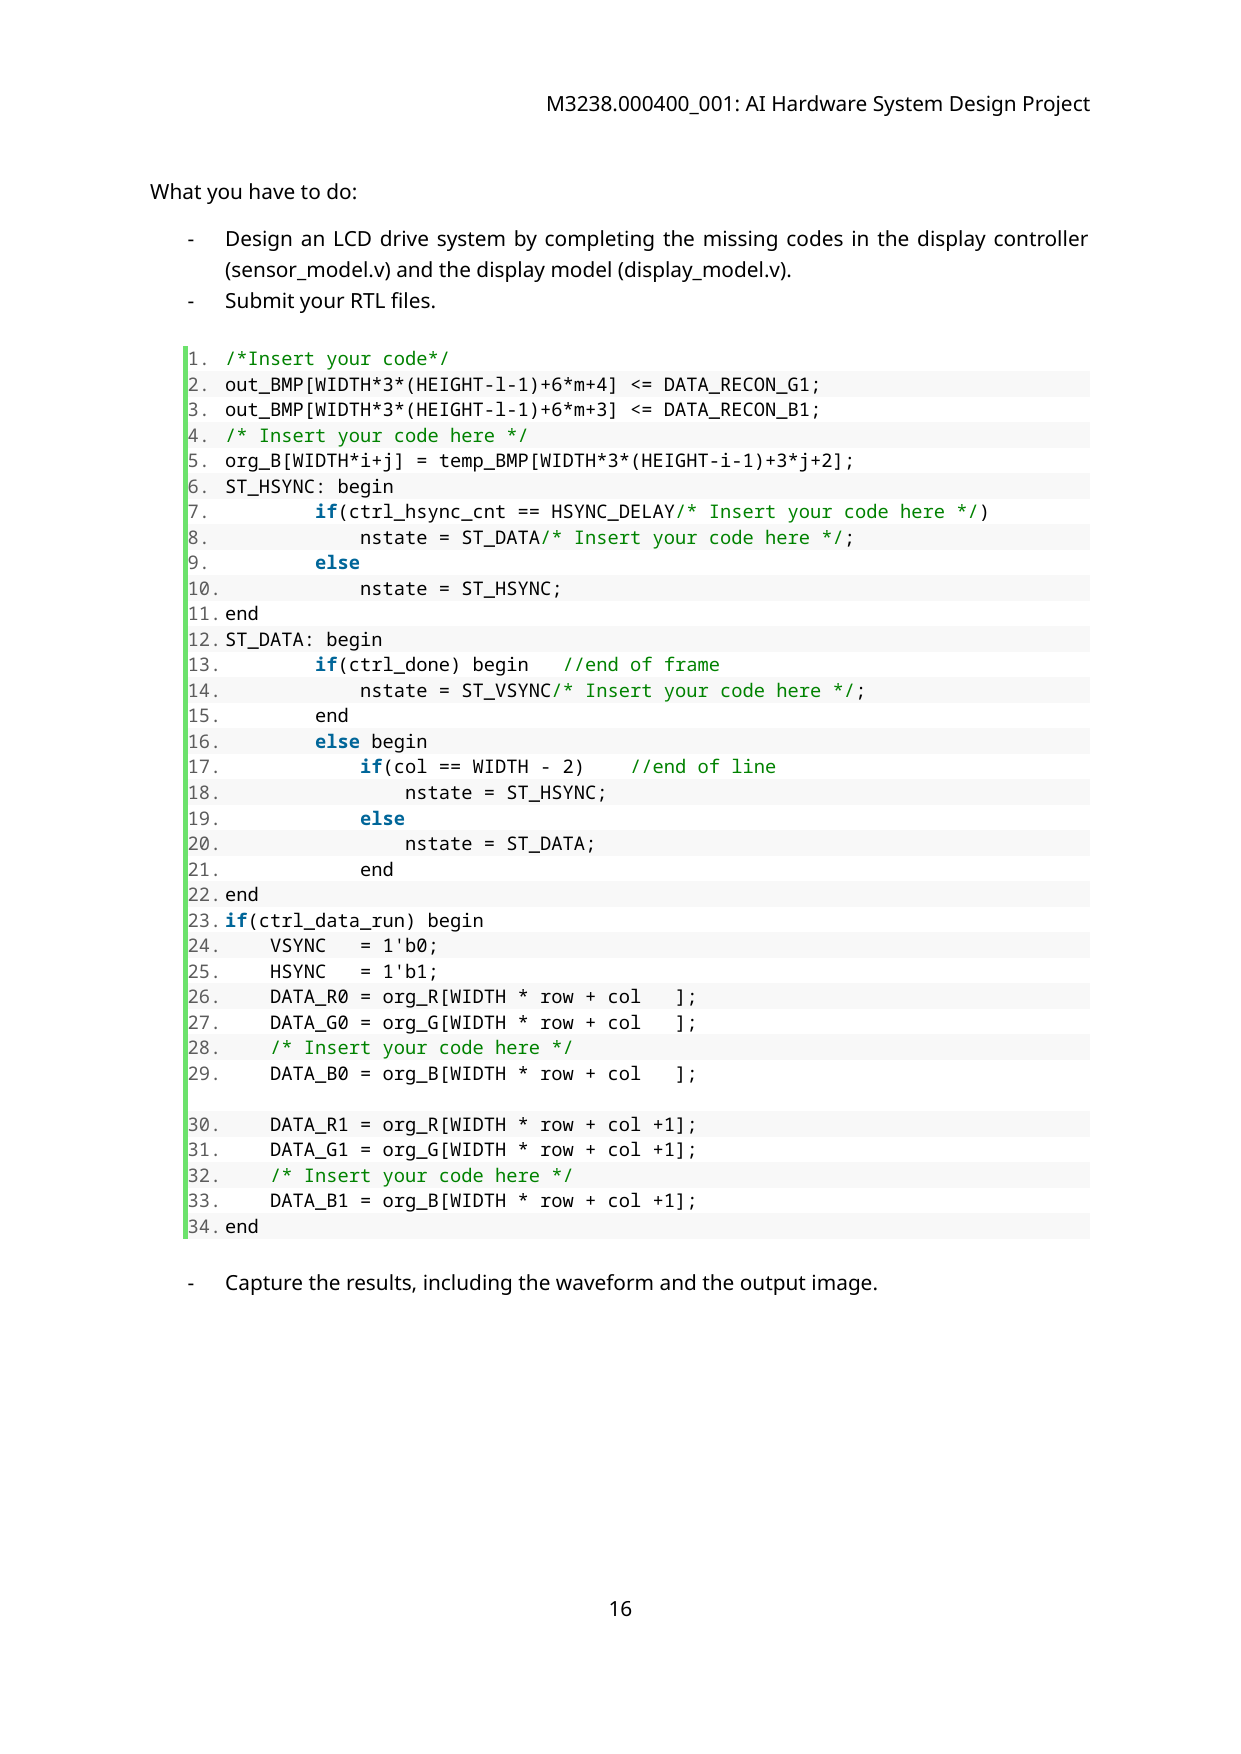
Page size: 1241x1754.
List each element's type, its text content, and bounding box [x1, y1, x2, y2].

list if(ctrl_hsync_cnt == HSYNC_DELAY/* Insert your code here */) [188, 499, 1090, 524]
list end [188, 1213, 1090, 1239]
list /* Insert your code here */ [188, 1162, 1090, 1188]
list nstate = ST_VSYNC/* Insert your code here */; [188, 677, 1090, 703]
list /* Insert your code here */ [188, 422, 1090, 448]
list DATA_B1 = org_B[WIDTH * row + col +1]; [188, 1188, 1090, 1213]
list end [188, 856, 1090, 881]
list HSYNC = 1'b1; [188, 958, 1090, 983]
text What you have to do: [150, 177, 1090, 206]
list DATA_B0 = org_B[WIDTH * row + col ]; [188, 1060, 1090, 1111]
list ST_HSYNC: begin [188, 473, 1090, 499]
list nstate = ST_HSYNC; [188, 779, 1090, 805]
list ST_DATA: begin [188, 626, 1090, 652]
list Submit your RTL files. [187, 286, 1090, 314]
list nstate = ST_HSYNC; [188, 575, 1090, 601]
list nstate = ST_DATA; [188, 830, 1090, 856]
list out_BMP[WIDTH*3*(HEIGHT-l-1)+6*m+4] <= DATA_RECON_G1; [188, 371, 1090, 397]
list DATA_R0 = org_R[WIDTH * row + col ]; [188, 983, 1090, 1009]
list DATA_G1 = org_G[WIDTH * row + col +1]; [188, 1137, 1090, 1162]
list end [188, 703, 1090, 728]
list if(ctrl_data_run) begin [188, 907, 1090, 932]
list else [188, 805, 1090, 830]
list VSYNC = 1'b0; [188, 932, 1090, 958]
list else begin [188, 728, 1090, 754]
list Design an LCD drive system by completing the missing codes in the display controller (sensor_model.v) and the display model (display_model.v). [187, 224, 1090, 283]
list nstate = ST_DATA/* Insert your code here */; [188, 524, 1090, 550]
list /*Insert your code*/ [188, 346, 1090, 371]
list DATA_R1 = org_R[WIDTH * row + col +1]; [188, 1111, 1090, 1137]
list out_BMP[WIDTH*3*(HEIGHT-l-1)+6*m+3] <= DATA_RECON_B1; [188, 397, 1090, 422]
list end [188, 601, 1090, 626]
list else [188, 550, 1090, 575]
list org_B[WIDTH*i+j] = temp_BMP[WIDTH*3*(HEIGHT-i-1)+3*j+2]; [188, 448, 1090, 473]
list end [188, 881, 1090, 907]
list Capture the results, including the waveform and the output image. [187, 1268, 1090, 1296]
list if(col == WIDTH - 2) //end of line [188, 754, 1090, 779]
list if(ctrl_done) begin //end of frame [188, 652, 1090, 677]
list /* Insert your code here */ [188, 1034, 1090, 1060]
list DATA_G0 = org_G[WIDTH * row + col ]; [188, 1009, 1090, 1034]
